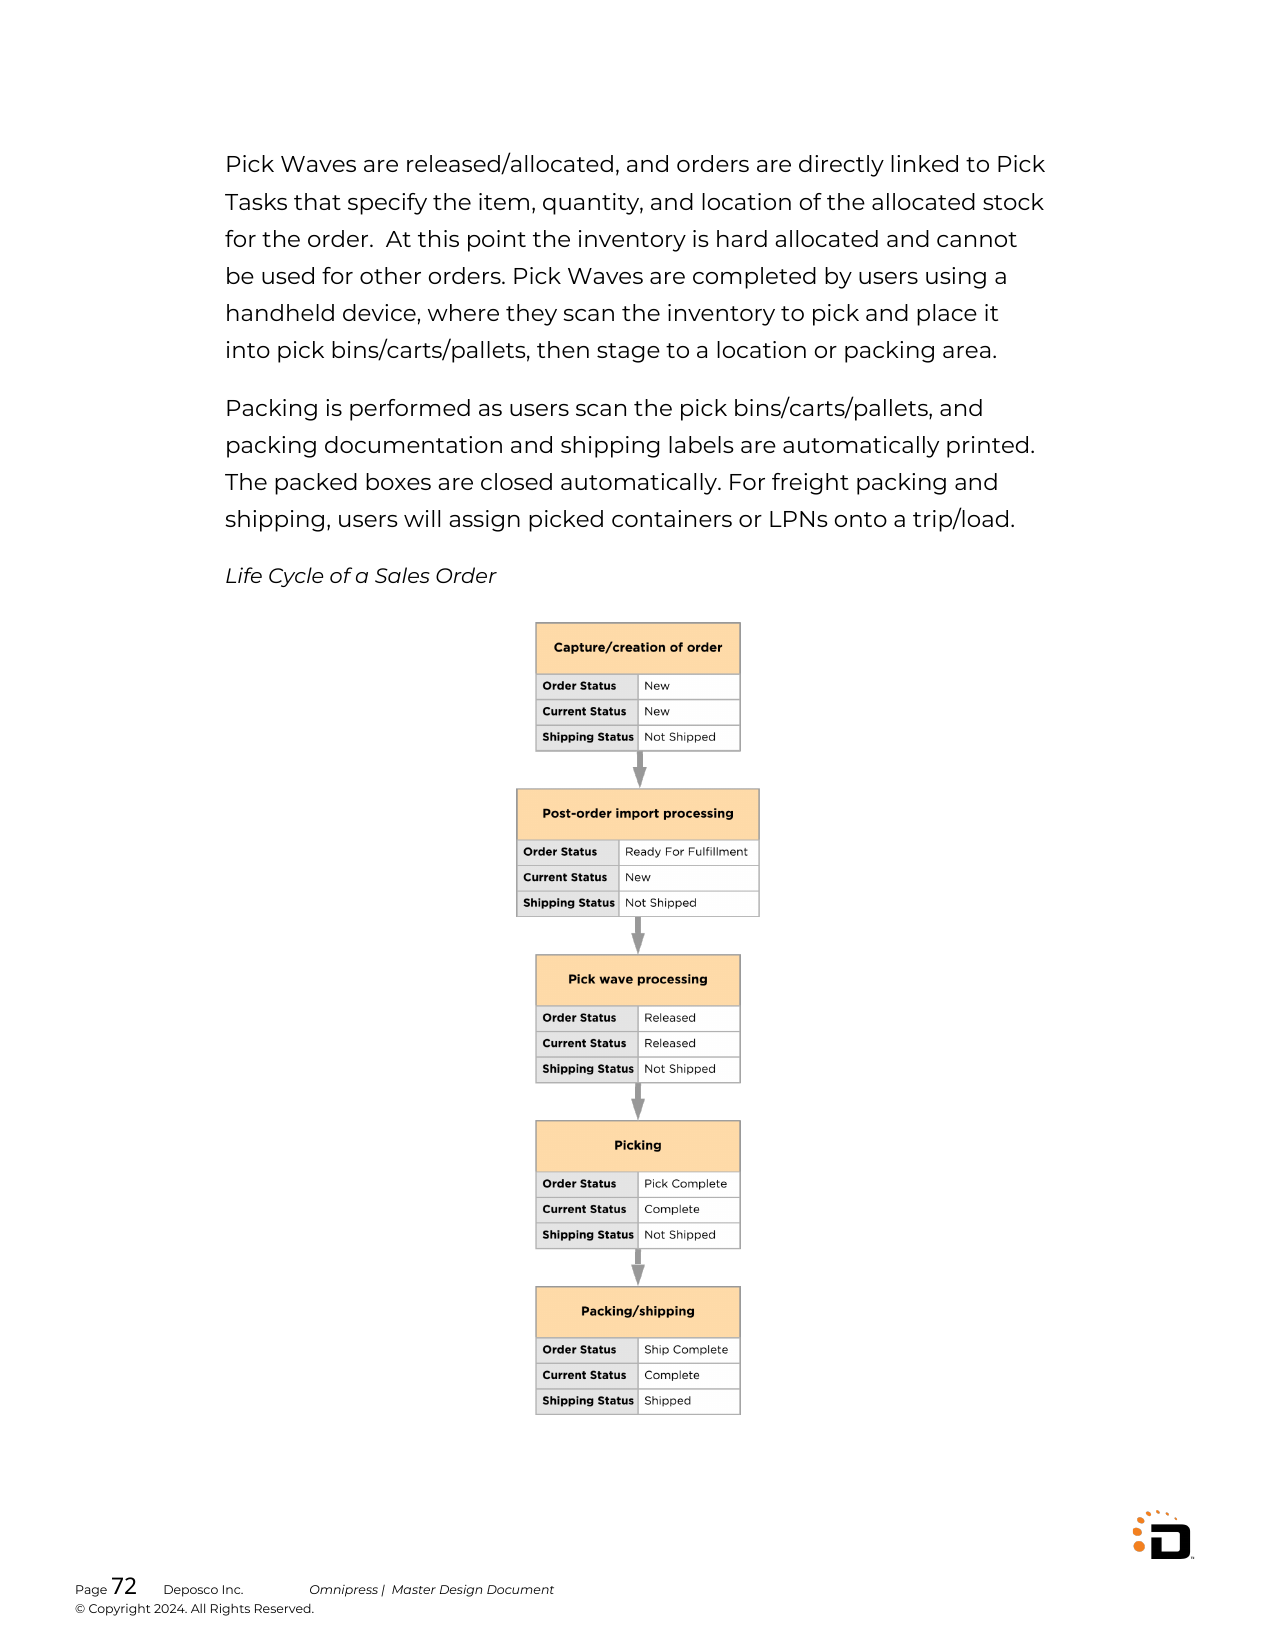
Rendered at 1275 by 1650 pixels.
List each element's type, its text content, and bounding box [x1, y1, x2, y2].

text Pick Waves are released/allocated, and orders are directly linked to Pick Tasks that specify the item, quantity, and location of the allocated stock for the order. At this point the inventory is hard allocated and cannot be used for other orders. Pick Waves are completed by users using a handheld device, where they scan the inventory to pick and place it into pick bins/carts/pallets, then stage to a location or packing area. [225, 151, 1050, 364]
picture [1132, 1510, 1195, 1559]
text Packing is performed as users scan the pick bins/carts/pallets, and packing documentation and shipping labels are automatically printed. The packed boxes are closed automatically. For freight packing and shipping, users will assign picked containers or LPNs onto a trip/load. [225, 394, 1050, 533]
picture [511, 617, 764, 1420]
text Life Cycle of a Sales Order [225, 563, 1050, 589]
